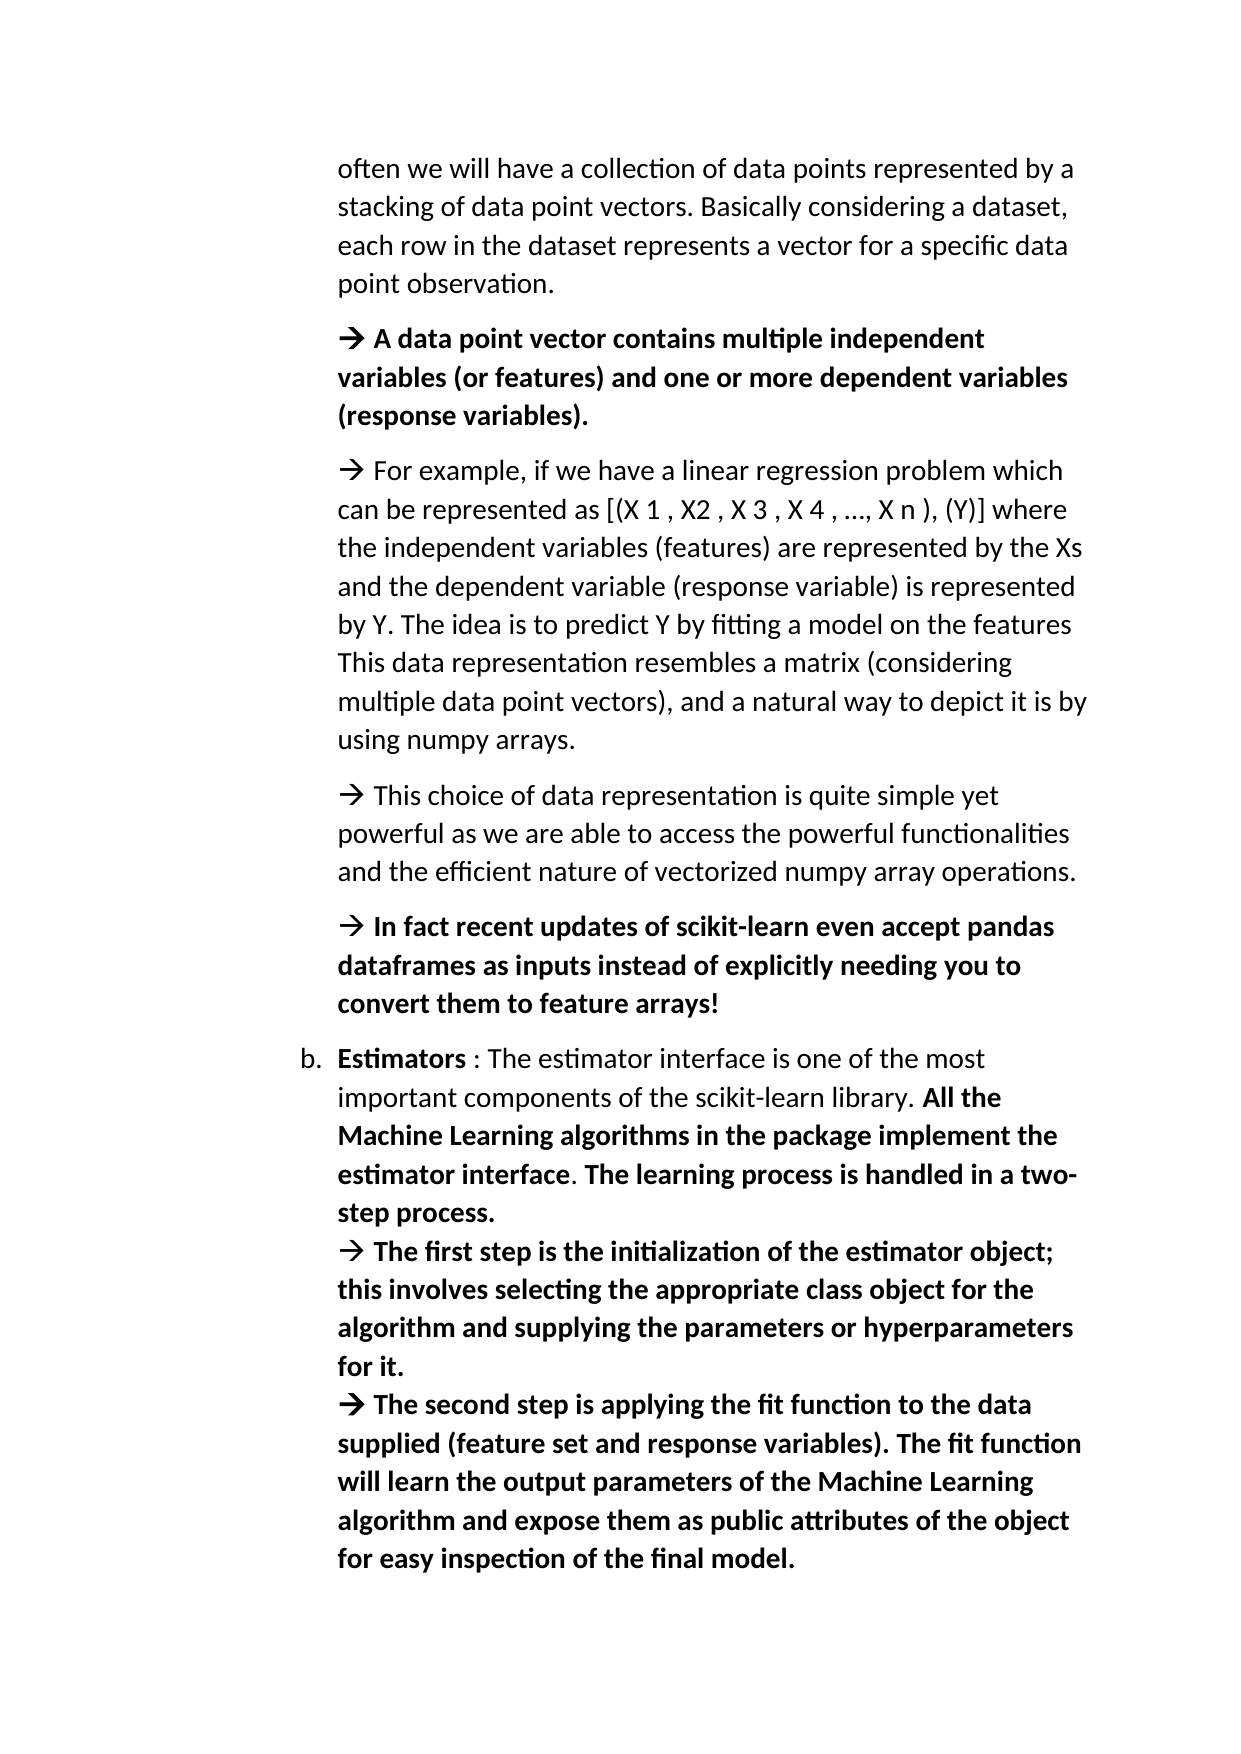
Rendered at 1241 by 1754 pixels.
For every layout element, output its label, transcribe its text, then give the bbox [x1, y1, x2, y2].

text For example, if we have a linear regression problem which can be represented as [(X 1 , X2 , X 3 , X 4 , …, X n ), (Y)] where the independent variables (features) are represented by the Xs and the dependent variable (response variable) is represented by Y. The idea is to predict Y by fitting a model on the features This data representation resembles a matrix (considering multiple data point vectors), and a natural way to depict it is by using numpy arrays. [337, 452, 1090, 757]
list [300, 150, 1090, 301]
list The second step is applying the fit function to the data supplied (feature set and response variables). The fit function will learn the output parameters of the Machine Learning algorithm and expose them as public attributes of the object for easy inspection of the final model. [337, 1386, 1090, 1576]
list Estimators : The estimator interface is one of the most important components of the scikit-learn library. All the Machine Learning algorithms in the package implement the estimator interface. The learning process is handled in a two-step process. [300, 1041, 1090, 1230]
text A data point vector contains multiple independent variables (or features) and one or more dependent variables (response variables). [337, 320, 1090, 433]
text This choice of data representation is quite simple yet powerful as we are able to access the powerful functionalities and the efficient nature of vectorized numpy array operations. [337, 777, 1090, 889]
list The first step is the initialization of the estimator object; this involves selecting the appropriate class object for the algorithm and supplying the parameters or hyperparameters for it. [337, 1233, 1090, 1384]
text In fact recent updates of scikit-learn even accept pandas dataframes as inputs instead of explicitly needing you to convert them to feature arrays! [337, 908, 1090, 1021]
